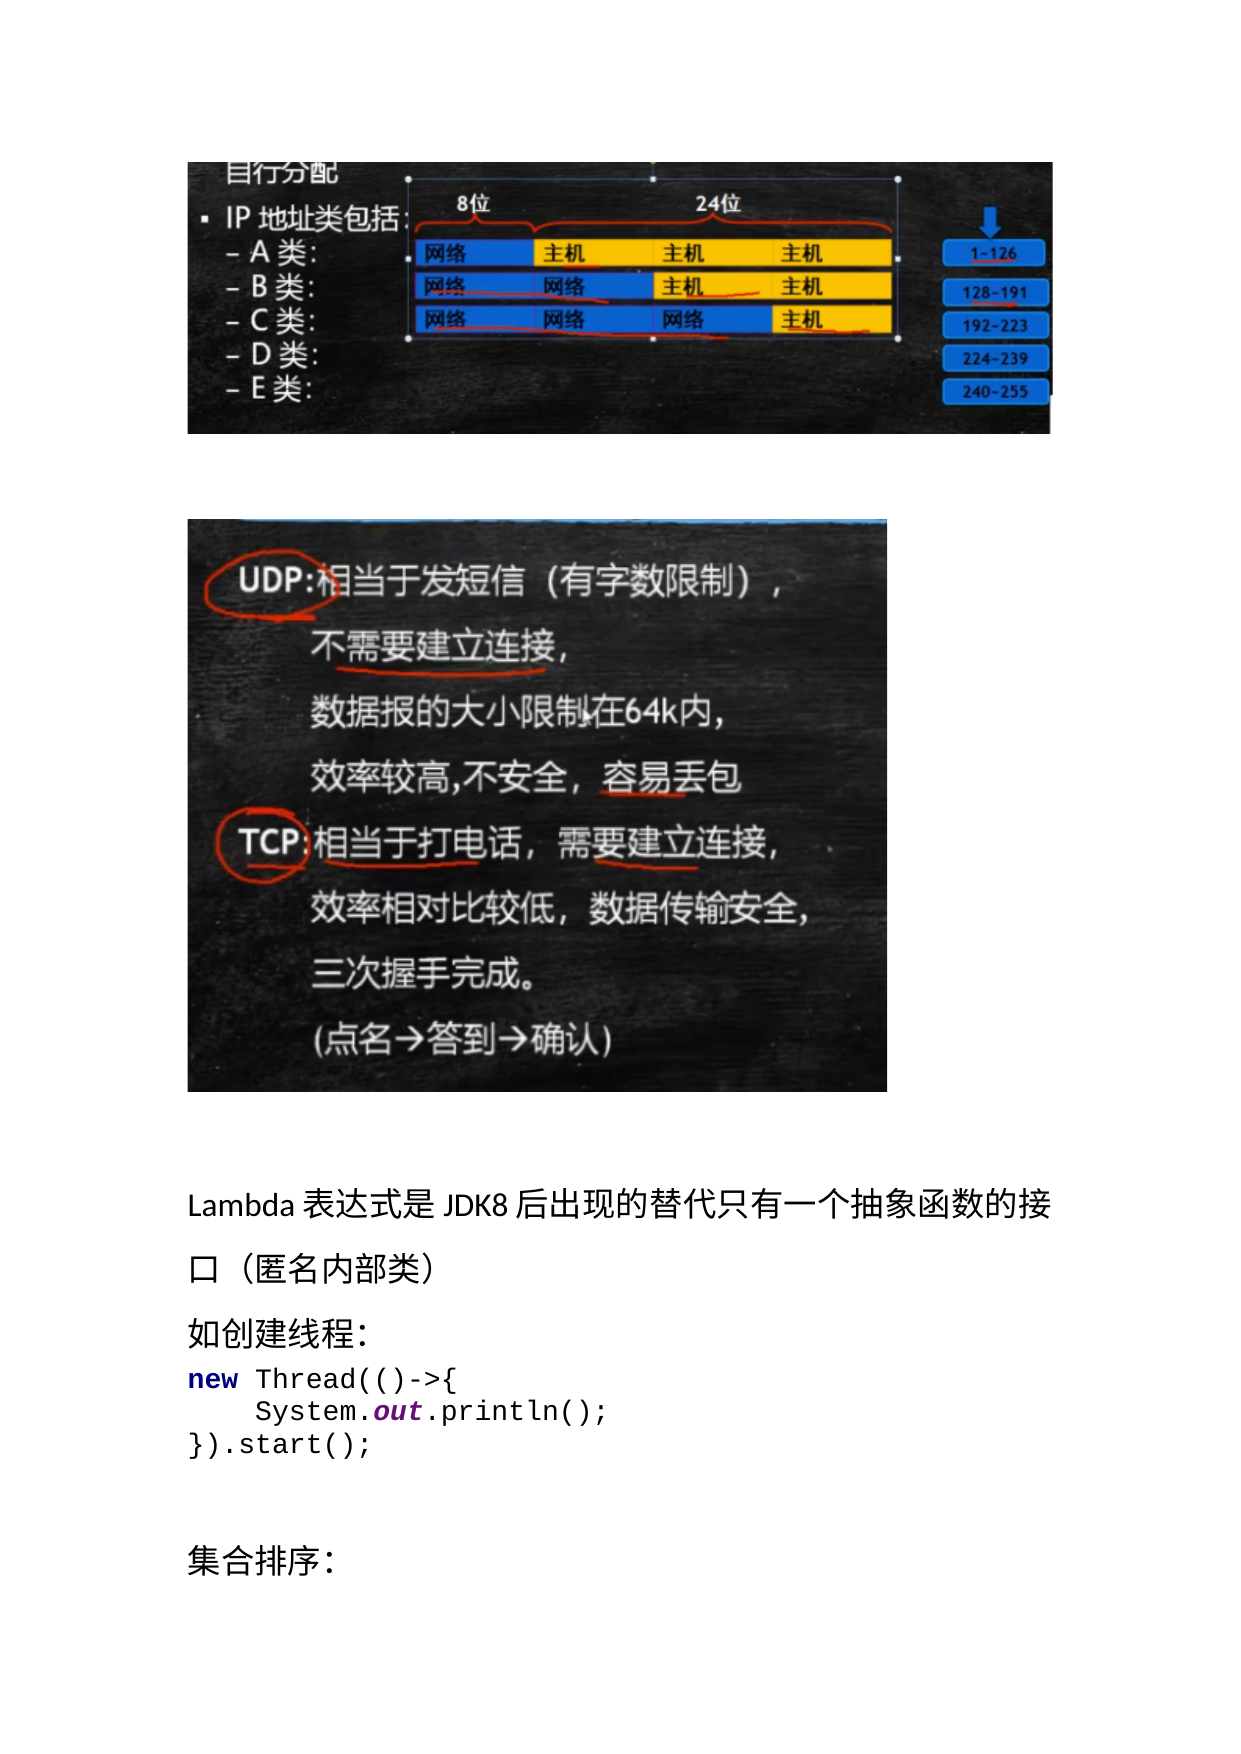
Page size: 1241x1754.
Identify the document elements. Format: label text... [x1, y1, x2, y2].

picture [187, 519, 888, 1092]
picture [187, 162, 1053, 434]
text Lambda表达式是JDK8后出现的替代只有一个抽象函数的接口（匿名内部类） [187, 1169, 1053, 1299]
text 集合排序： [187, 1527, 1053, 1592]
text 如创建线程： [187, 1299, 1053, 1364]
text new Thread(()->{ System.out.println(); }).start(); [187, 1364, 1053, 1462]
